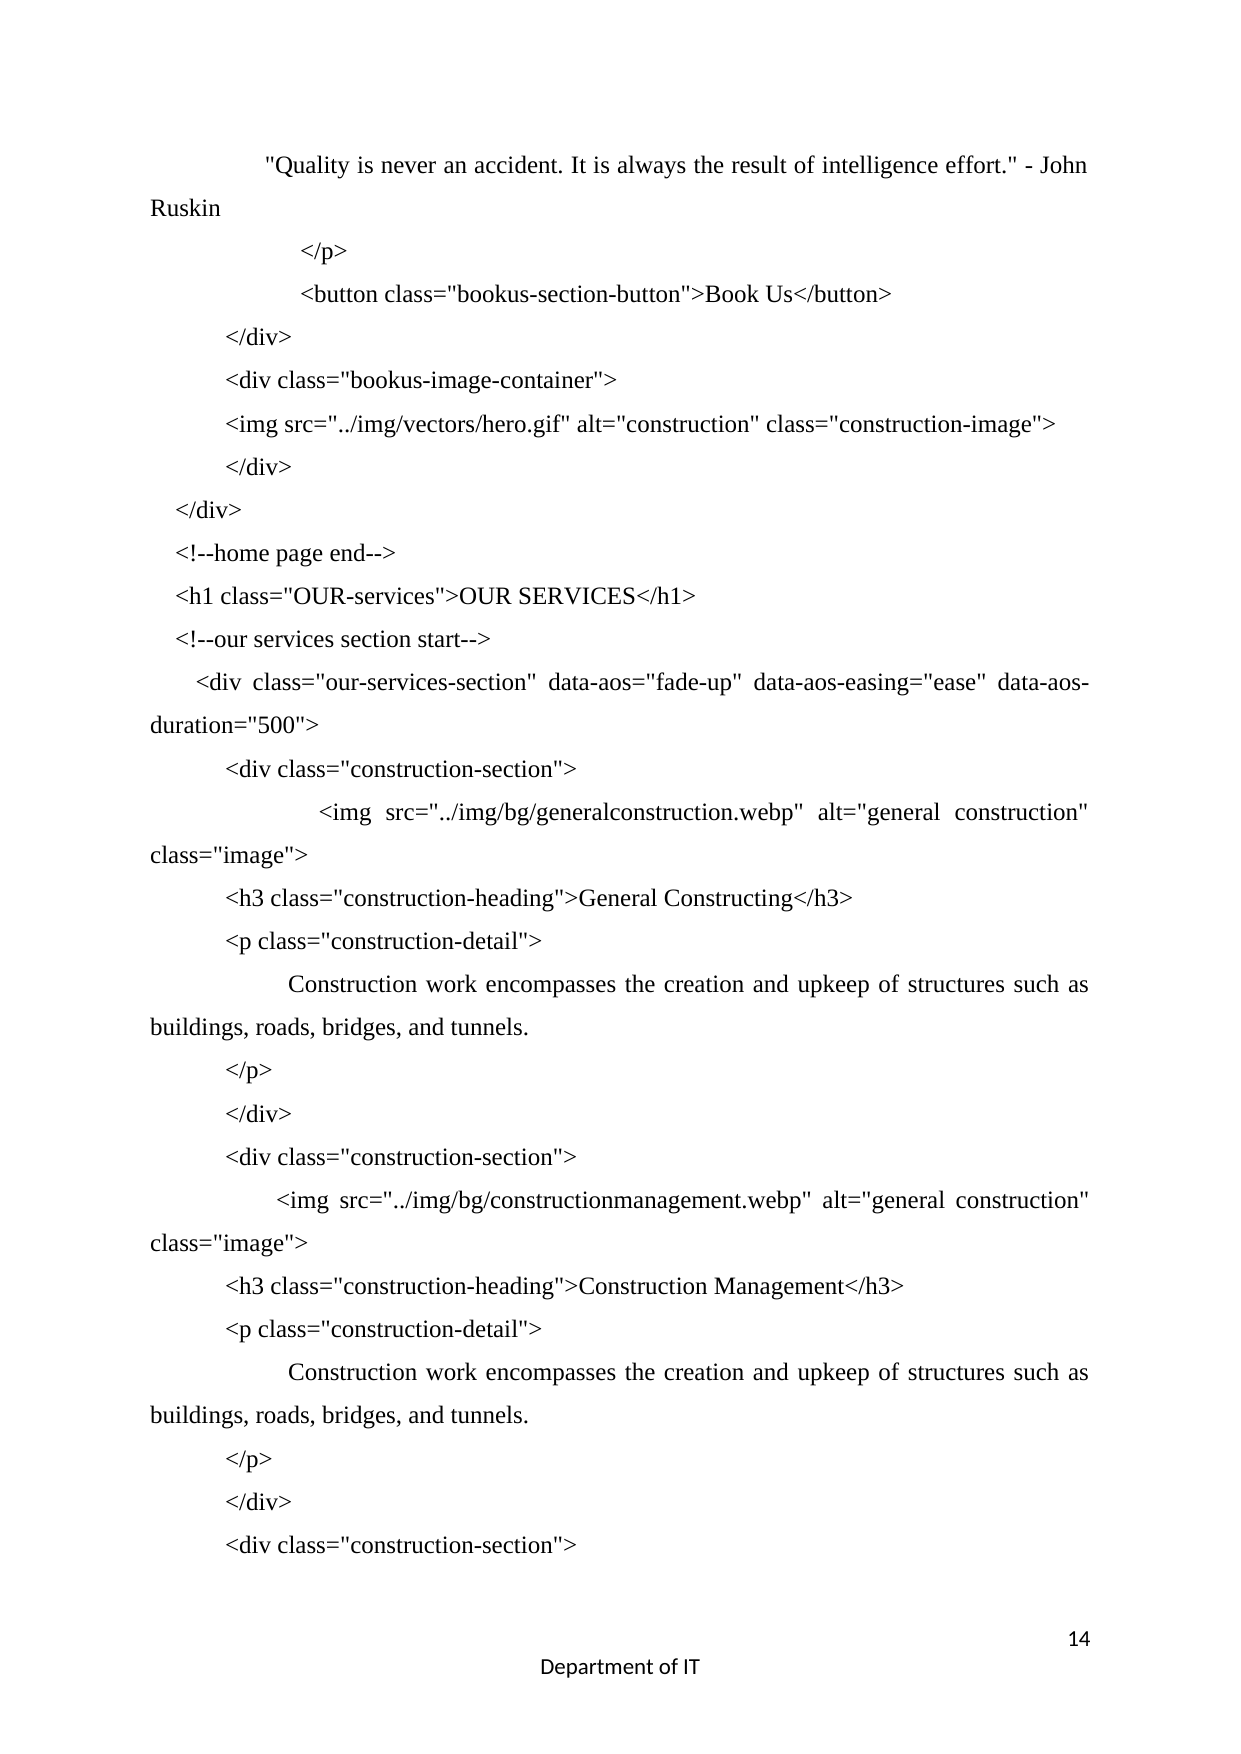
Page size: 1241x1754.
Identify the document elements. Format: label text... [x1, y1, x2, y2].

text <div class="bookus-image-container"> [150, 366, 1090, 394]
text </div> [150, 1099, 1090, 1127]
text </p> [150, 1056, 1090, 1084]
text </div> [150, 322, 1090, 351]
text <img src="../img/bg/generalconstruction.webp" alt="general construction" class="image"> [150, 797, 1090, 869]
text <button class="bookus-section-button">Book Us</button> [150, 279, 1090, 308]
text <p class="construction-detail"> [150, 1314, 1090, 1343]
text Construction work encompasses the creation and upkeep of structures such as buildings, roads, bridges, and tunnels. [150, 969, 1090, 1041]
text </div> [150, 452, 1090, 481]
text "Quality is never an accident. It is always the result of intelligence effort." - John Ruskin [150, 150, 1090, 222]
text Construction work encompasses the creation and upkeep of structures such as buildings, roads, bridges, and tunnels. [150, 1357, 1090, 1429]
text <h3 class="construction-heading">Construction Management</h3> [150, 1271, 1090, 1300]
text <div class="construction-section"> [150, 754, 1090, 782]
text <div class="construction-section"> [150, 1142, 1090, 1171]
text <img src="../img/vectors/hero.gif" alt="construction" class="construction-image"> [150, 409, 1090, 437]
text </div> [150, 495, 1090, 524]
text <h3 class="construction-heading">General Constructing</h3> [150, 883, 1090, 912]
text </p> [150, 236, 1090, 265]
text <img src="../img/bg/constructionmanagement.webp" alt="general construction" class="image"> [150, 1185, 1090, 1257]
text <div class="our-services-section" data-aos="fade-up" data-aos-easing="ease" data-aos-duration="500"> [150, 667, 1090, 739]
text </p> [150, 1444, 1090, 1472]
text <!--home page end--> [150, 538, 1090, 567]
text <p class="construction-detail"> [150, 926, 1090, 955]
text <h1 class="OUR-services">OUR SERVICES</h1> [150, 581, 1090, 610]
text <div class="construction-section"> [150, 1530, 1090, 1559]
text </div> [150, 1487, 1090, 1516]
text <!--our services section start--> [150, 624, 1090, 653]
